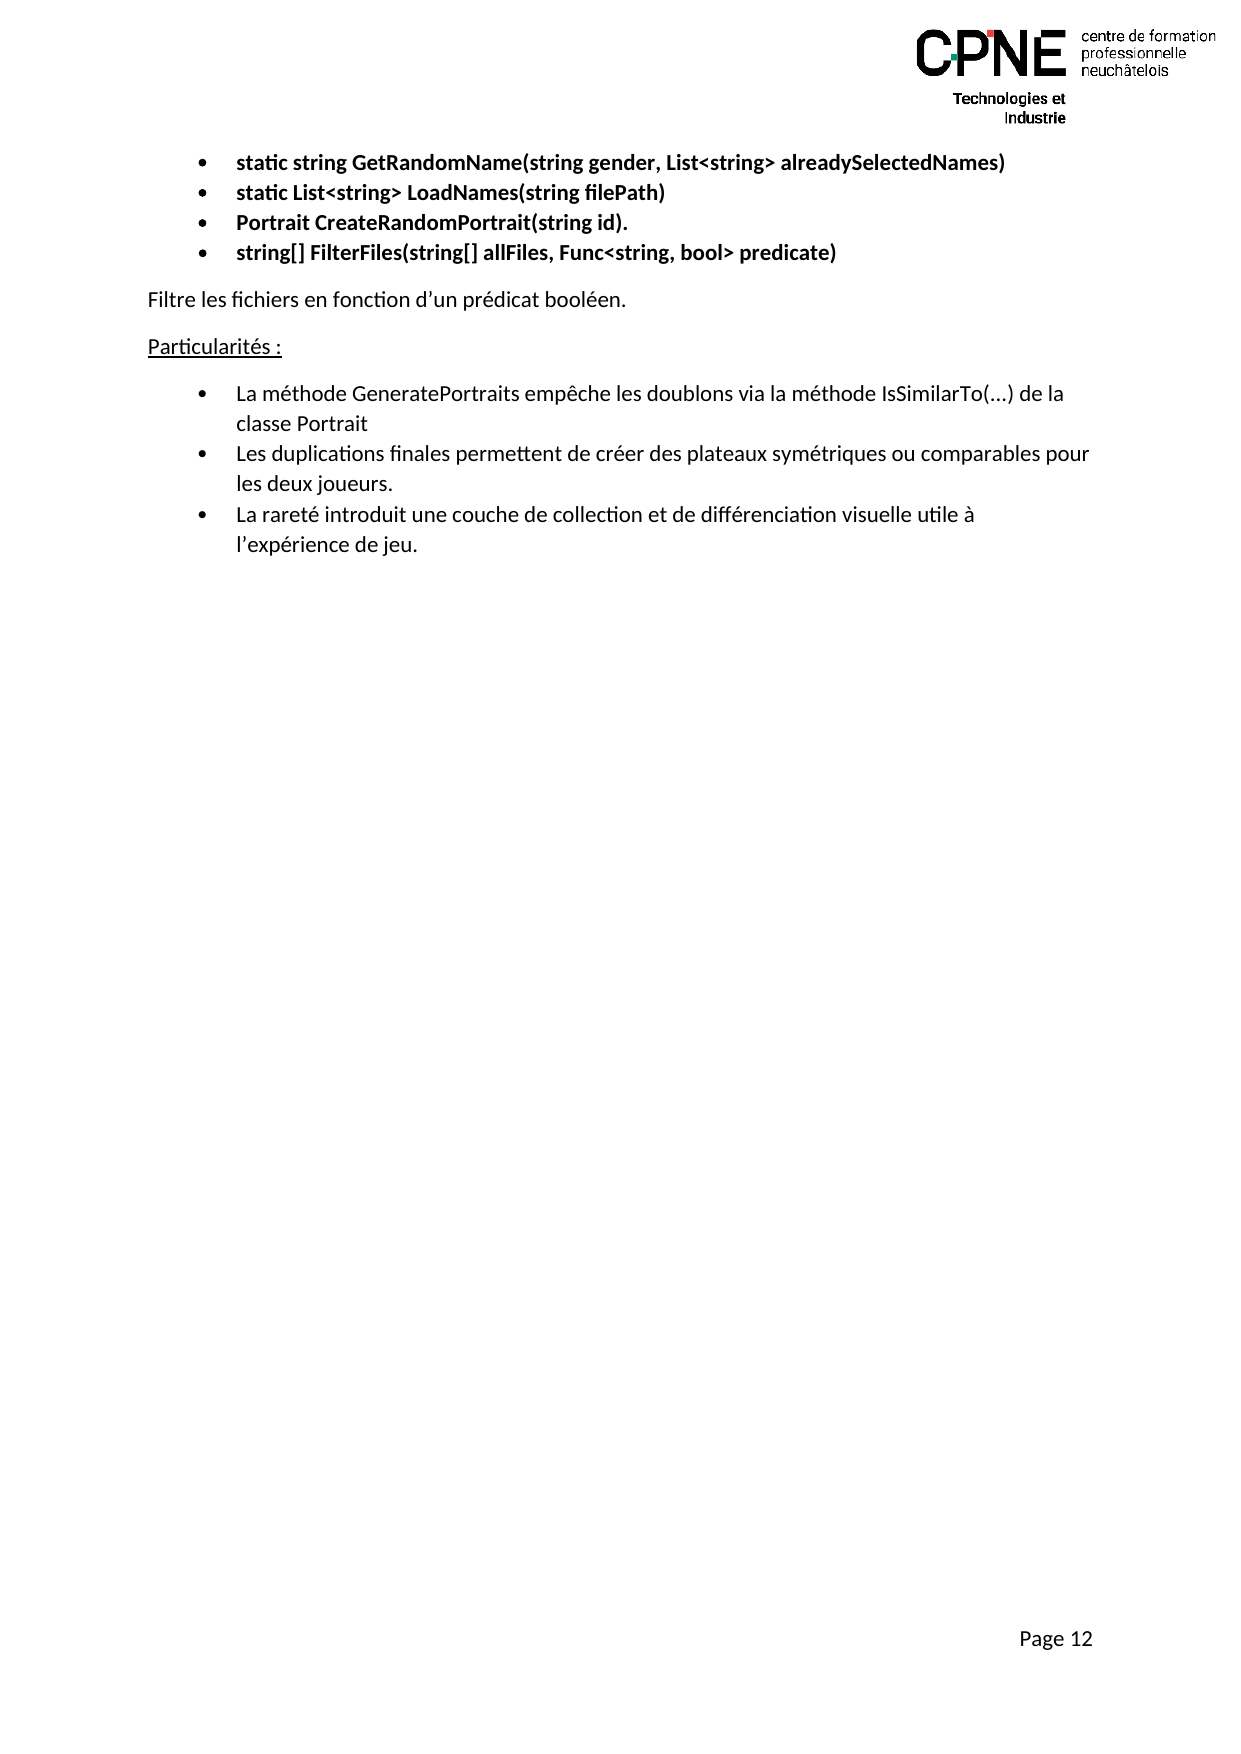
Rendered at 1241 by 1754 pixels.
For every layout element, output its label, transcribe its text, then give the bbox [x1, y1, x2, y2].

list Les duplications finales permettent de créer des plateaux symétriques ou comparables pour les deux joueurs. [199, 439, 1093, 497]
text Particularités : [148, 332, 1093, 360]
picture [916, 29, 1216, 124]
text Filtre les fichiers en fonction d’un prédicat booléen. [148, 285, 1093, 313]
list Portrait CreateRandomPortrait(string id). [199, 208, 1093, 236]
list La rareté introduit une couche de collection et de différenciation visuelle utile à l’expérience de jeu. [199, 500, 1093, 558]
list string[] FilterFiles(string[] allFiles, Func<string, bool> predicate) [199, 238, 1093, 266]
list La méthode GeneratePortraits empêche les doublons via la méthode IsSimilarTo(...) de la classe Portrait [199, 379, 1093, 437]
list static string GetRandomName(string gender, List<string> alreadySelectedNames) [199, 148, 1093, 176]
list static List<string> LoadNames(string filePath) [199, 178, 1093, 206]
